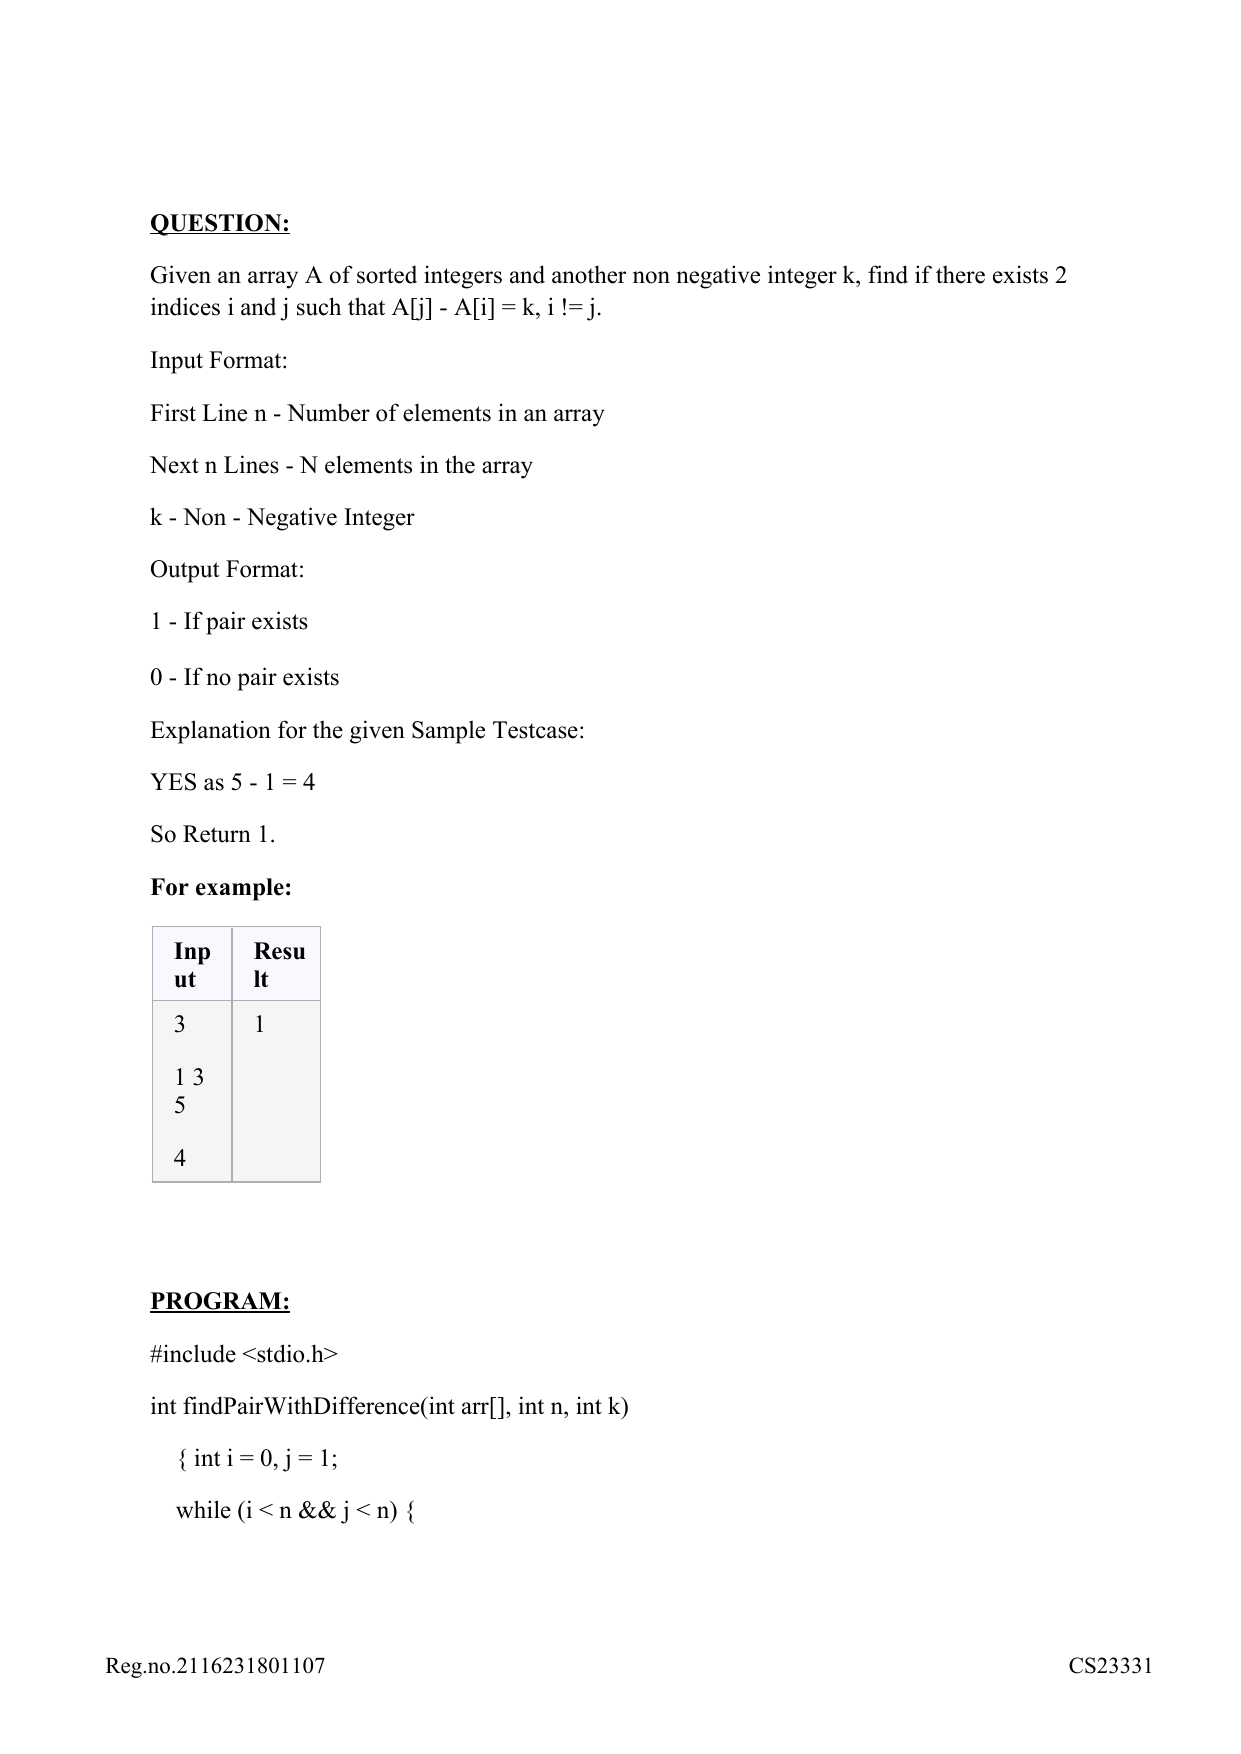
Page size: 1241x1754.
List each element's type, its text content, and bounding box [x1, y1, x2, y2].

text 0 - If no pair exists [150, 663, 1155, 691]
text So Return 1. [150, 820, 1155, 848]
text 1 - If pair exists [150, 607, 1155, 635]
text PROGRAM: [150, 1287, 1155, 1315]
text For example: [150, 873, 1155, 901]
table_cell 3 1 3 5 4 [153, 1001, 231, 1181]
text int findPairWithDifference(int arr[], int n, int k) { int i = 0, j = 1; [150, 1392, 668, 1472]
text #include <stdio.h> [150, 1340, 1155, 1367]
text QUESTION: [150, 209, 1155, 236]
text Explanation for the given Sample Testcase: YES as 5 - 1 = 4 [150, 716, 593, 796]
text k - Non - Negative Integer Output Format: [150, 503, 476, 583]
table_header Result [233, 927, 320, 1000]
text Input Format: [150, 346, 1155, 373]
text Given an array A of sorted integers and another non negative integer k, find if there exists 2 indices i and j such that A[j] - A[i] = k, i != j. [150, 261, 1077, 321]
table_header Input [153, 927, 232, 1000]
text First Line n - Number of elements in an array Next n Lines - N elements in the array [150, 399, 647, 478]
table_cell 1 [233, 1001, 320, 1181]
text while (i < n && j < n) { [176, 1496, 1155, 1524]
